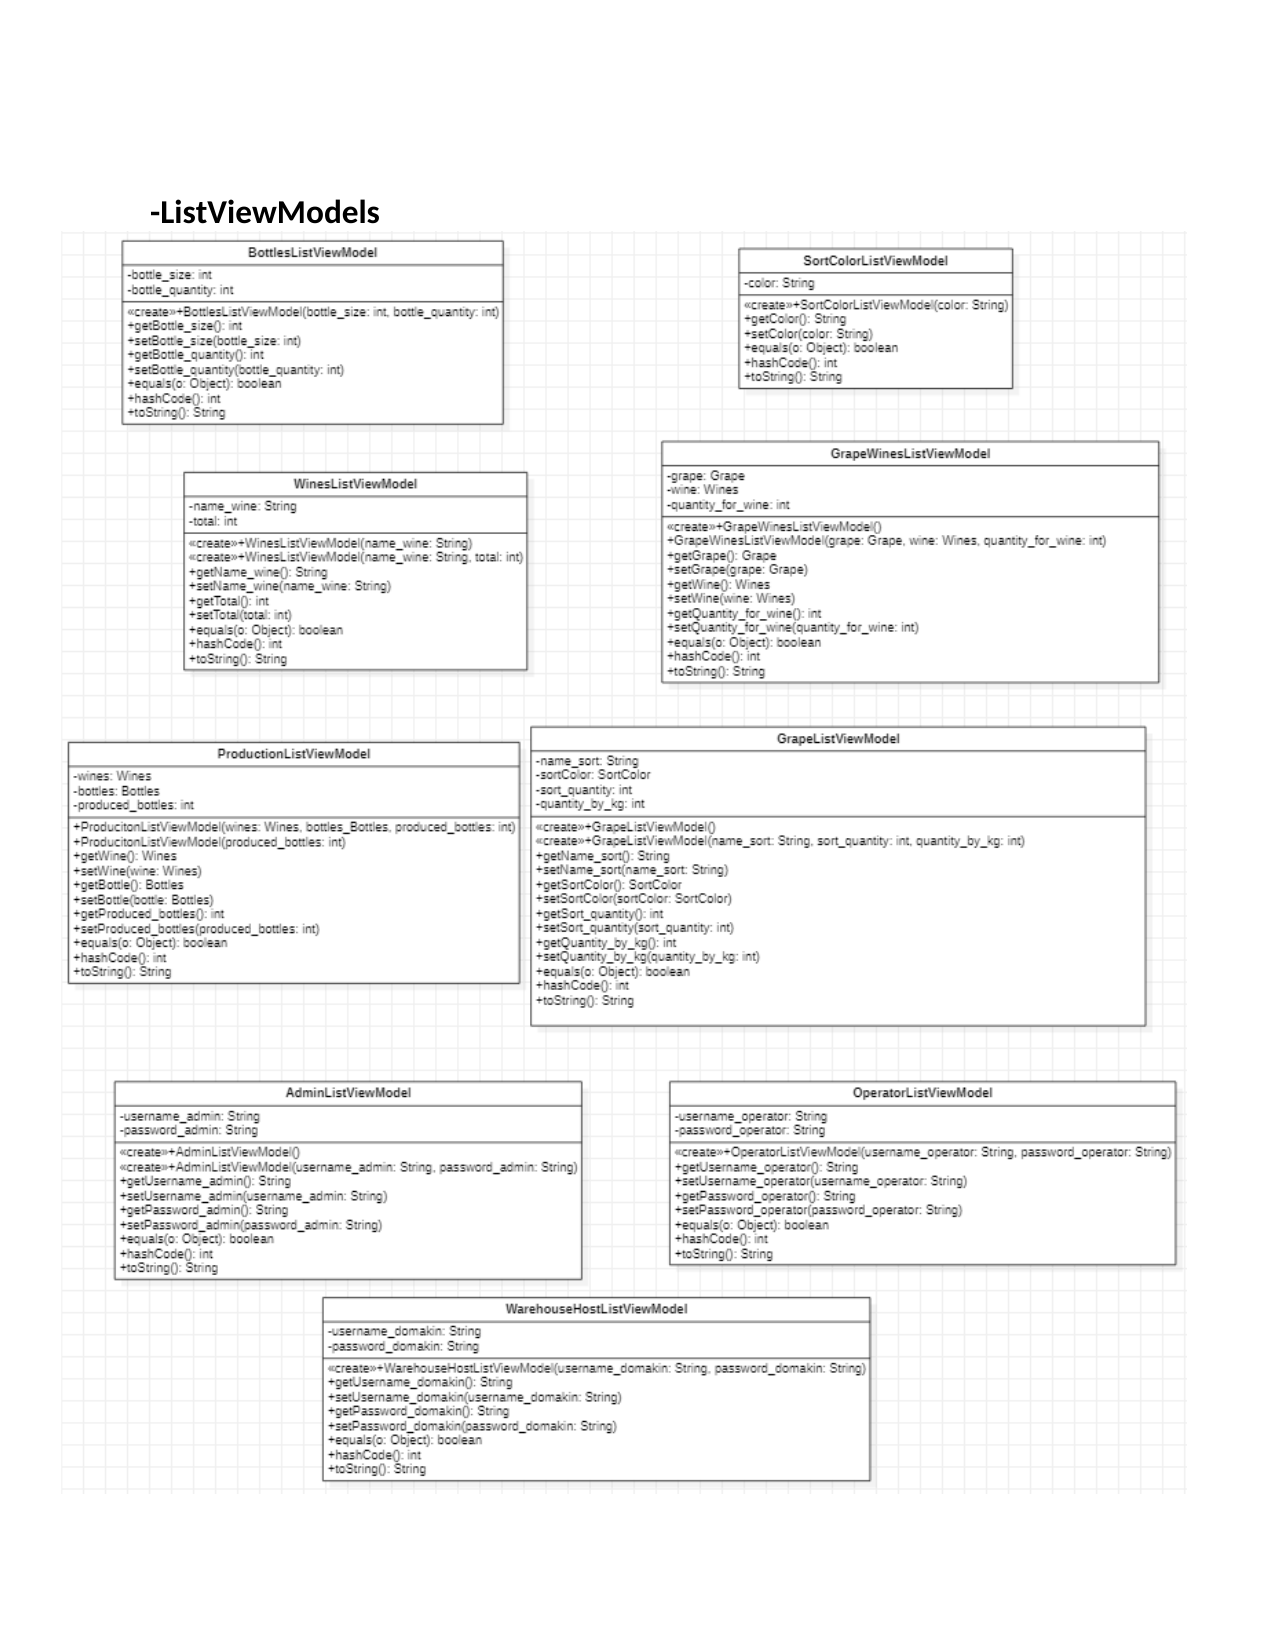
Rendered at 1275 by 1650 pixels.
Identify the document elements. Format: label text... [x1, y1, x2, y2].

picture [61, 231, 1187, 1494]
text -ListViewModels [150, 191, 1125, 231]
